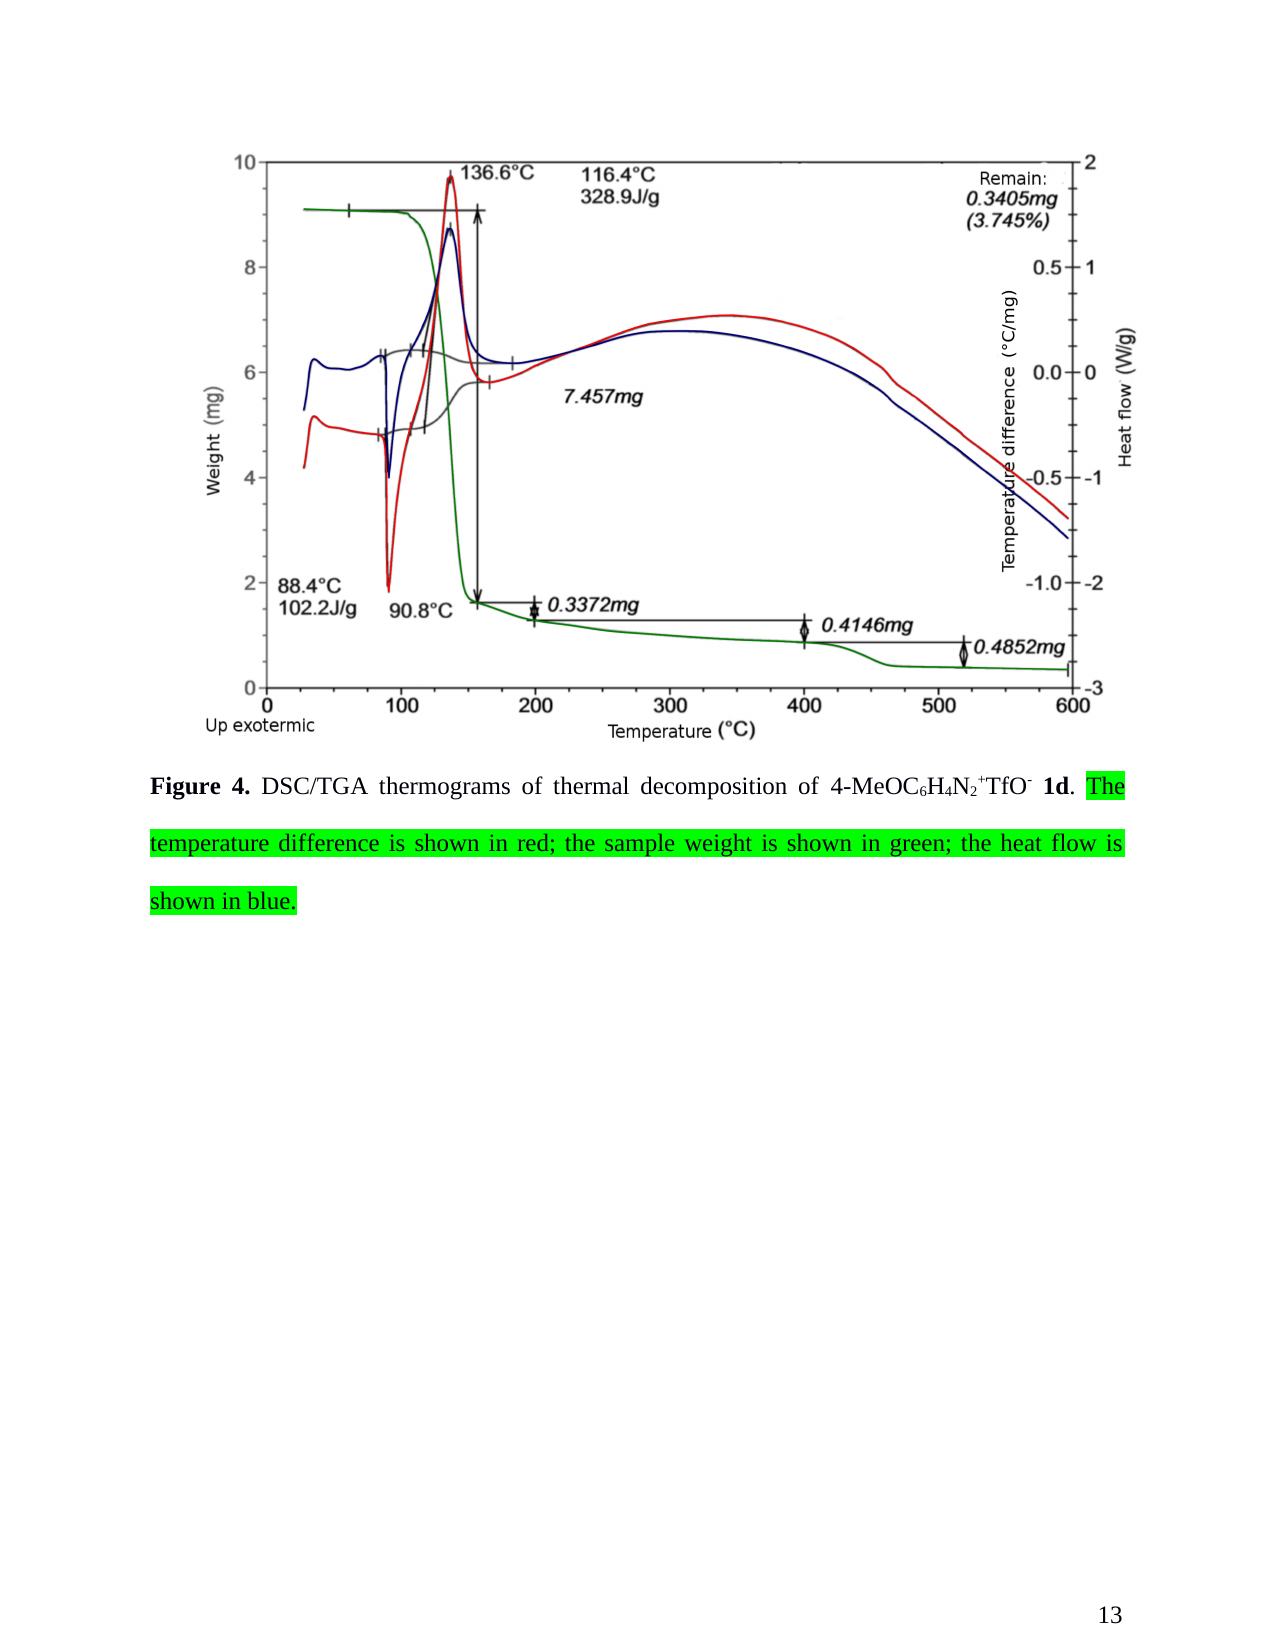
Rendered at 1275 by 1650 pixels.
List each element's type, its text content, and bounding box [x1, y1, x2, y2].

text Figure 4. DSC/TGA thermograms of thermal decomposition of 4-MeOС6H4N2+TfO- 1d. The temperature difference is shown in red; the sample weight is shown in green; the heat flow is shown in blue. [150, 857, 1125, 915]
picture [171, 150, 1139, 743]
text Figure 4. DSC/TGA thermograms of thermal decomposition of 4-MeOС6H4N2+TfO- 1d. The temperature difference is shown in red; the sample weight is shown in green; the heat flow is shown in blue. [150, 771, 1125, 829]
